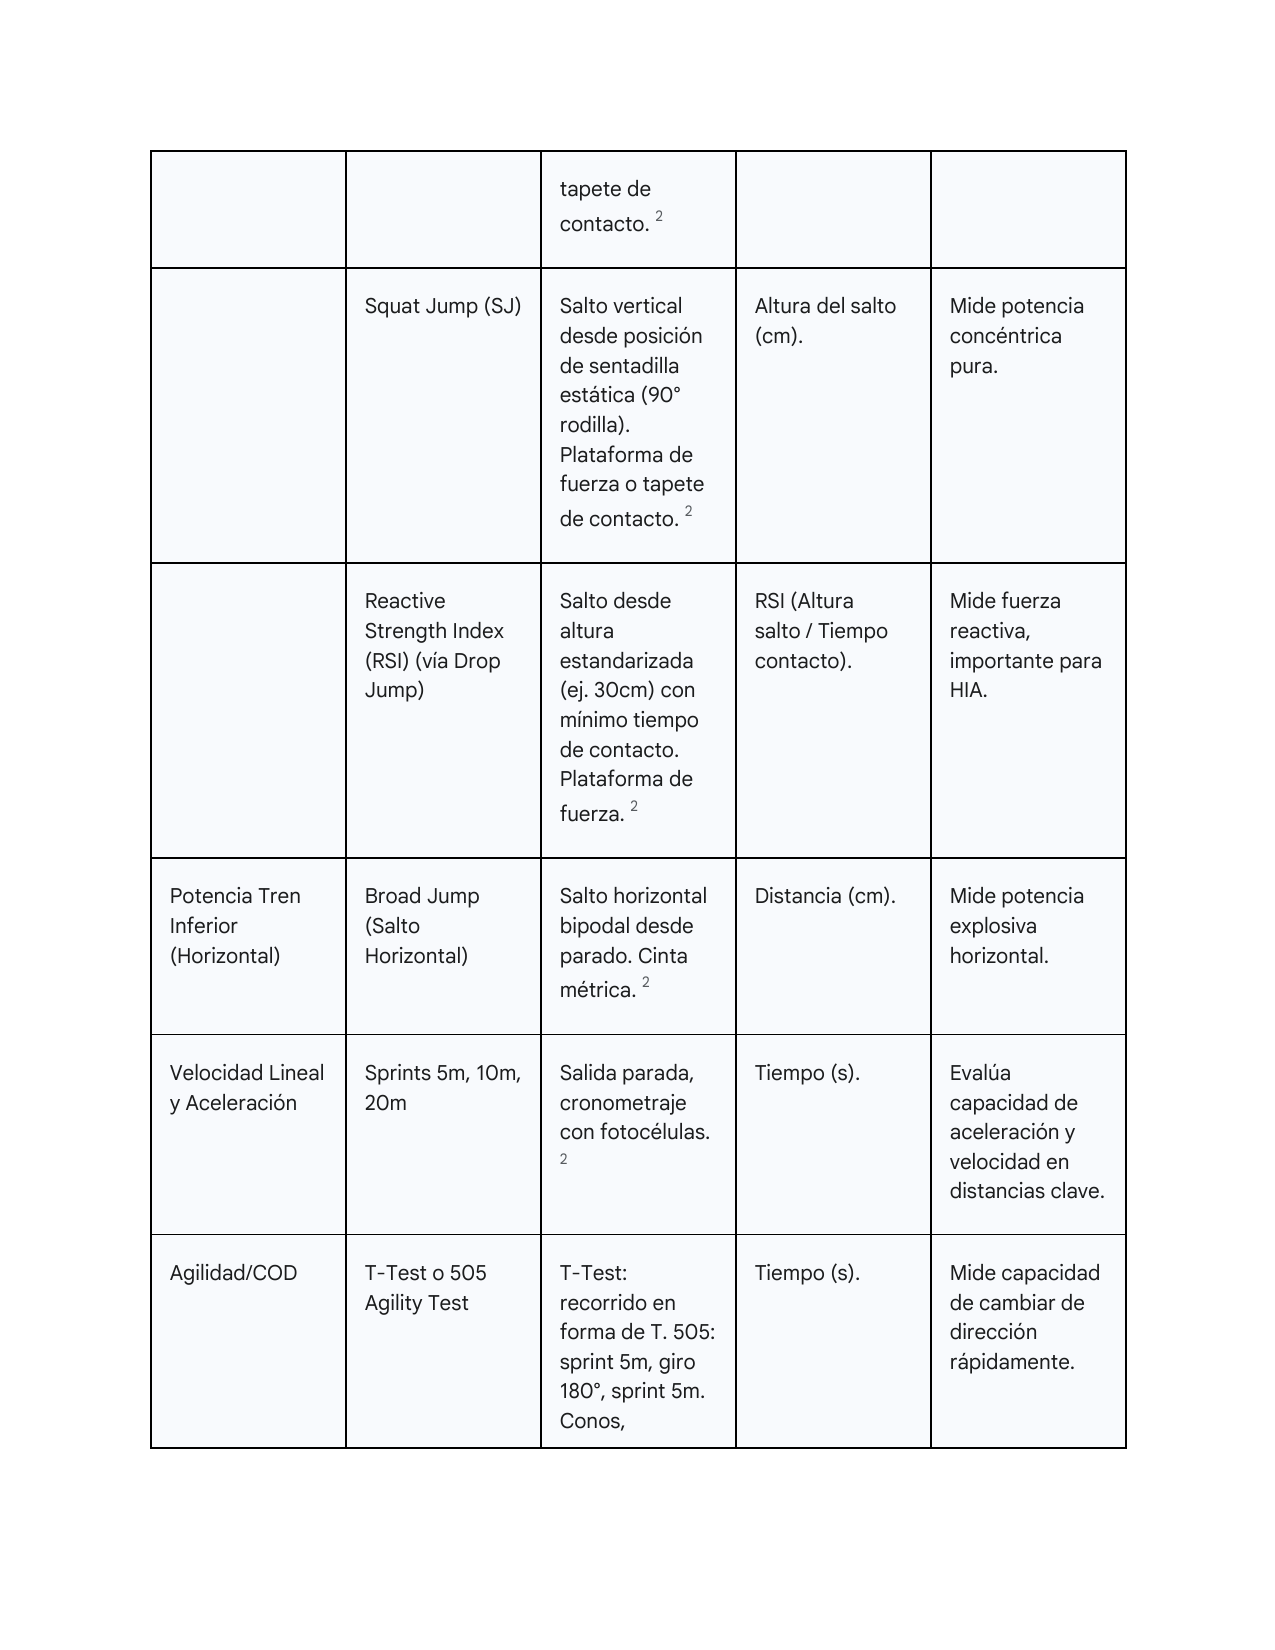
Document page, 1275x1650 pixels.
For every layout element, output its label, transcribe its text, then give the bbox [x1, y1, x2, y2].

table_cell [542, 1235, 735, 1447]
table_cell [932, 152, 1125, 267]
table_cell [542, 152, 735, 267]
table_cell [347, 1235, 540, 1447]
table_cell Broad Jump (Salto Horizontal) [347, 859, 540, 1033]
table_cell Salto desde altura estandarizada (ej. 30cm) con mínimo tiempo de contacto. Plataforma de fuerza. 2 [542, 564, 735, 857]
table_cell Mide fuerza reactiva, importante para HIA. [932, 564, 1125, 857]
table_cell Potencia Tren Inferior (Horizontal) [152, 859, 345, 1033]
table_cell Distancia (cm). [737, 859, 930, 1033]
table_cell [347, 152, 540, 267]
table_cell Evalúa capacidad de aceleración y velocidad en distancias clave. [932, 1035, 1125, 1233]
table_cell Salto horizontal bipodal desde parado. Cinta métrica. 2 [542, 859, 735, 1033]
table_cell Tiempo (s). [737, 1235, 930, 1447]
table_cell Altura del salto (cm). [737, 269, 930, 562]
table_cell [737, 152, 930, 267]
table_cell Salto vertical desde posición de sentadilla estática (90° rodilla). Plataforma de fuerza o tapete de contacto. 2 [542, 269, 735, 562]
table_cell RSI (Altura salto / Tiempo contacto). [737, 564, 930, 857]
table_cell Velocidad Lineal y Aceleración [152, 1035, 345, 1233]
table_cell Tiempo (s). [737, 1035, 930, 1233]
table_cell Agilidad/COD [152, 1235, 345, 1447]
table_cell Mide potencia concéntrica pura. [932, 269, 1125, 562]
table_cell Reactive Strength Index (RSI) (vía Drop Jump) [347, 564, 540, 857]
table_cell Salida parada, cronometraje con fotocélulas. 2 [542, 1035, 735, 1233]
table_cell Sprints 5m, 10m, 20m [347, 1035, 540, 1233]
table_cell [932, 1235, 1125, 1447]
table_cell Squat Jump (SJ) [347, 269, 540, 562]
table_cell [152, 269, 345, 562]
table_cell [152, 564, 345, 857]
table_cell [152, 152, 345, 267]
table_cell Mide potencia explosiva horizontal. [932, 859, 1125, 1033]
